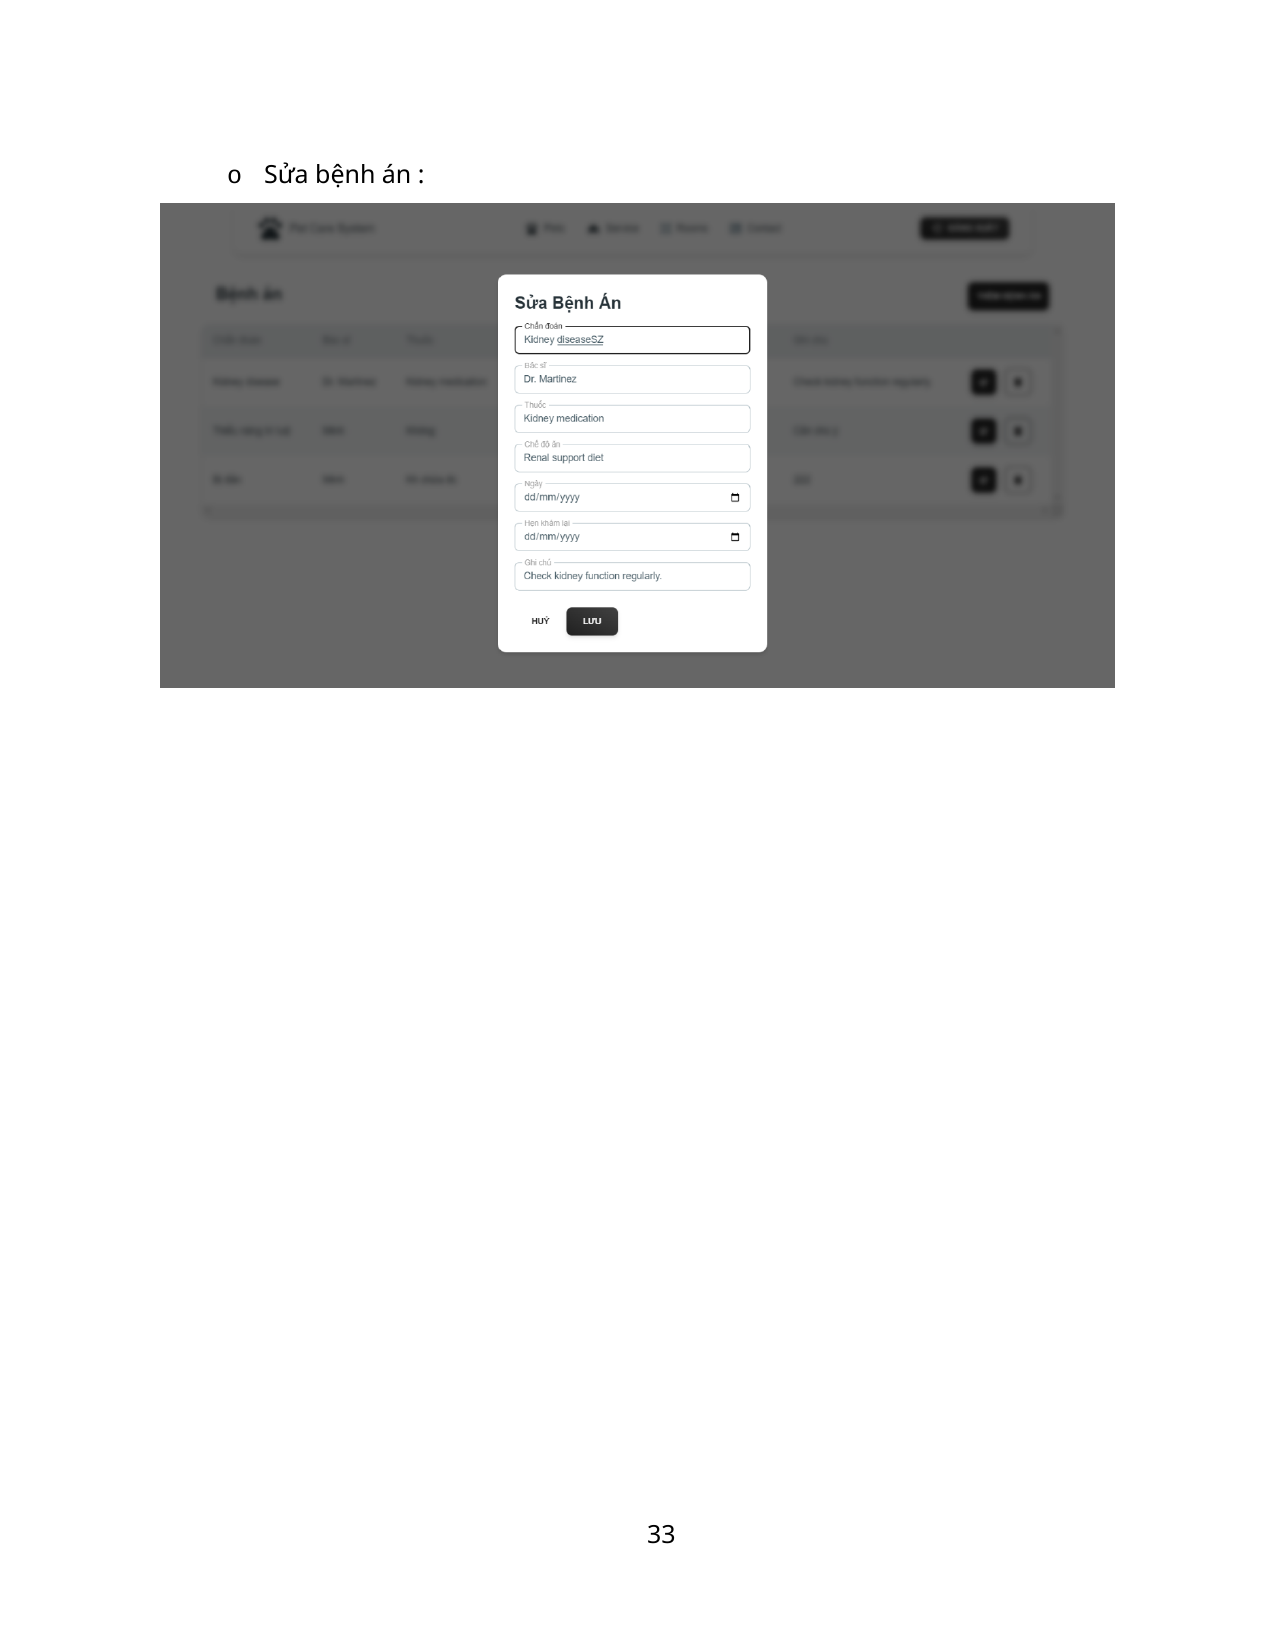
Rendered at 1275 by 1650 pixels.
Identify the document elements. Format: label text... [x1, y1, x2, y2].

picture [160, 203, 1115, 688]
text Sửa bệnh án : [227, 156, 1125, 191]
